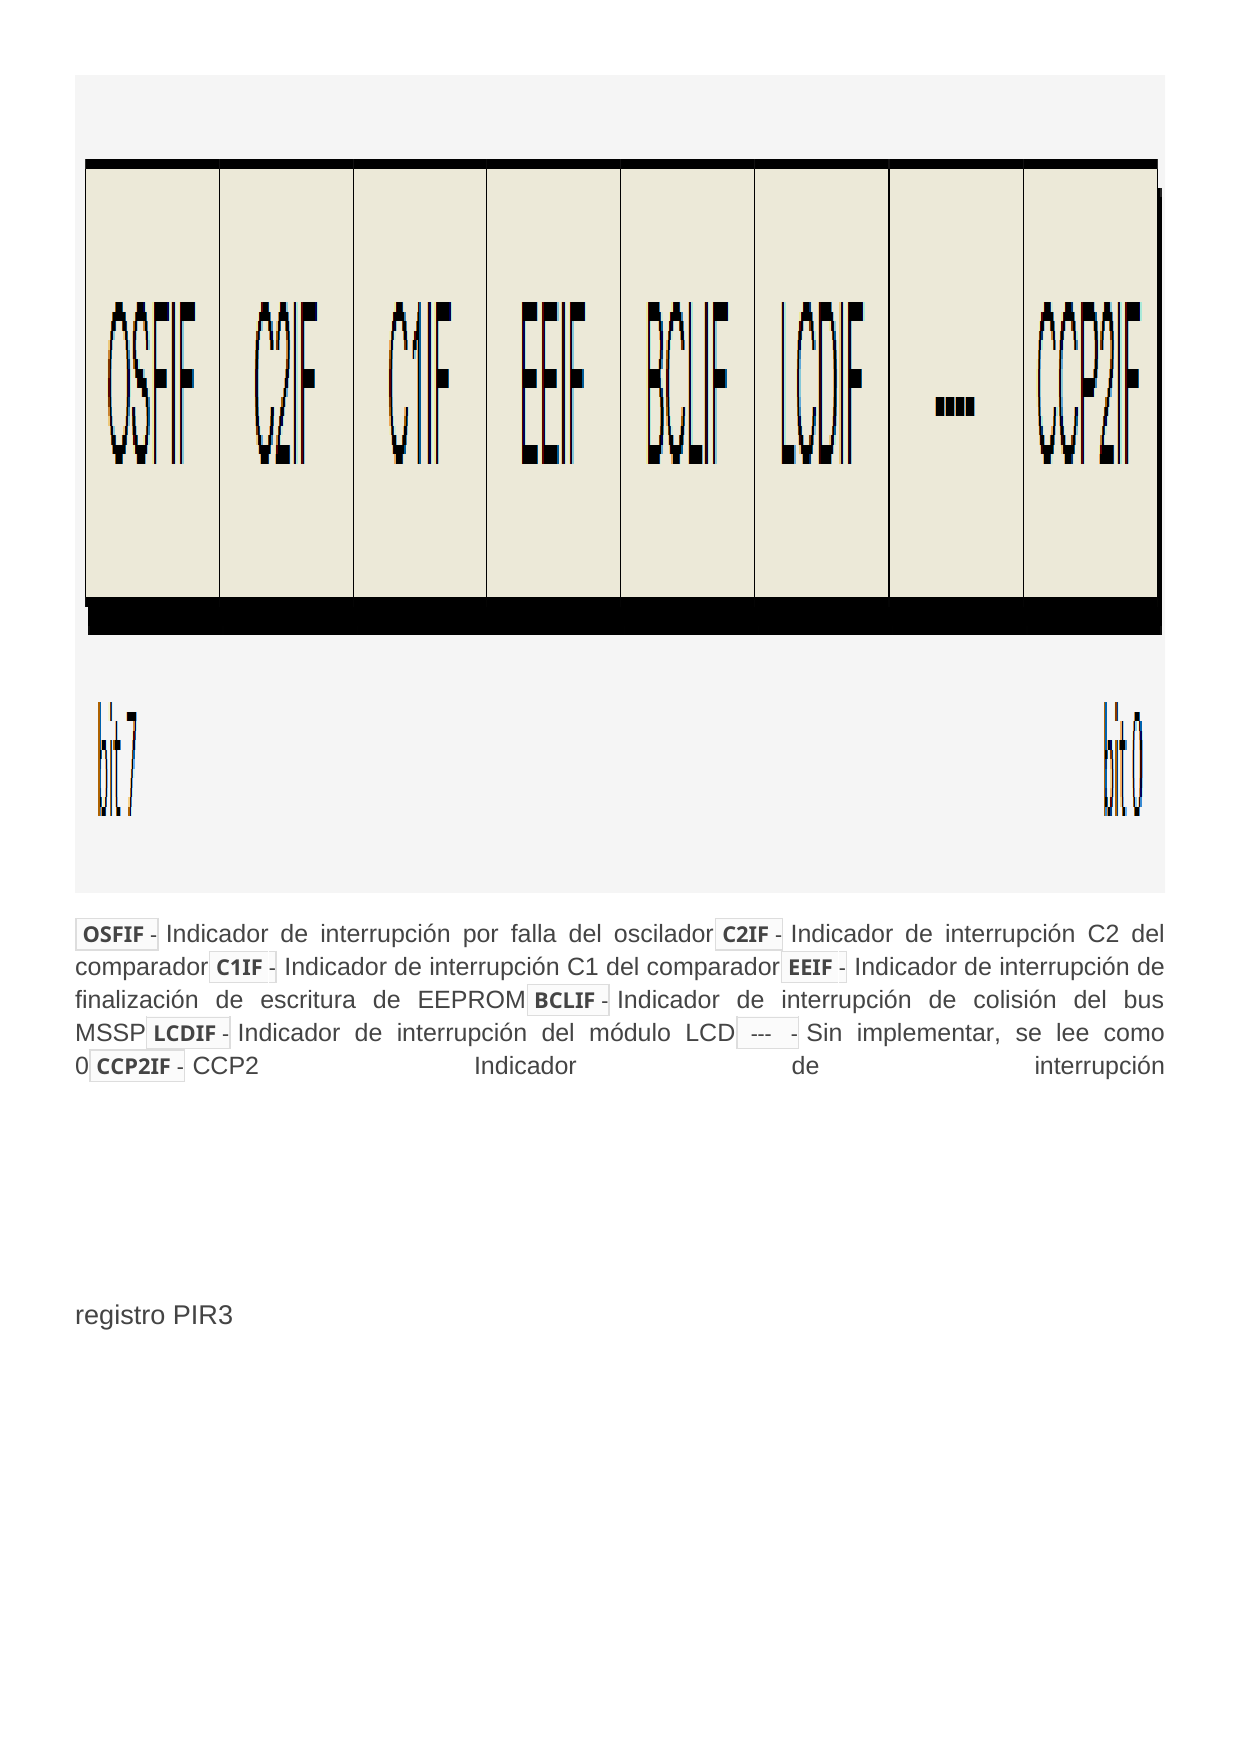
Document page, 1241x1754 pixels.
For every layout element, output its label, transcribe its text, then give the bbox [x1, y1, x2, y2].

text OSFIF - Indicador de interrupción por falla del oscilador C2IF - Indicador de interrupción C2 del comparador C1IF - Indicador de interrupción C1 del comparador EEIF - Indicador de interrupción de finalización de escritura de EEPROM BCLIF - Indicador de interrupción de colisión del bus MSSP LCDIF - Indicador de interrupción del módulo LCD --- - Sin implementar, se lee como 0 CCP2IF - CCP2 Indicador de interrupción [75, 918, 1165, 1283]
text registro PIR3 [75, 1299, 1165, 1330]
picture [75, 75, 1166, 893]
